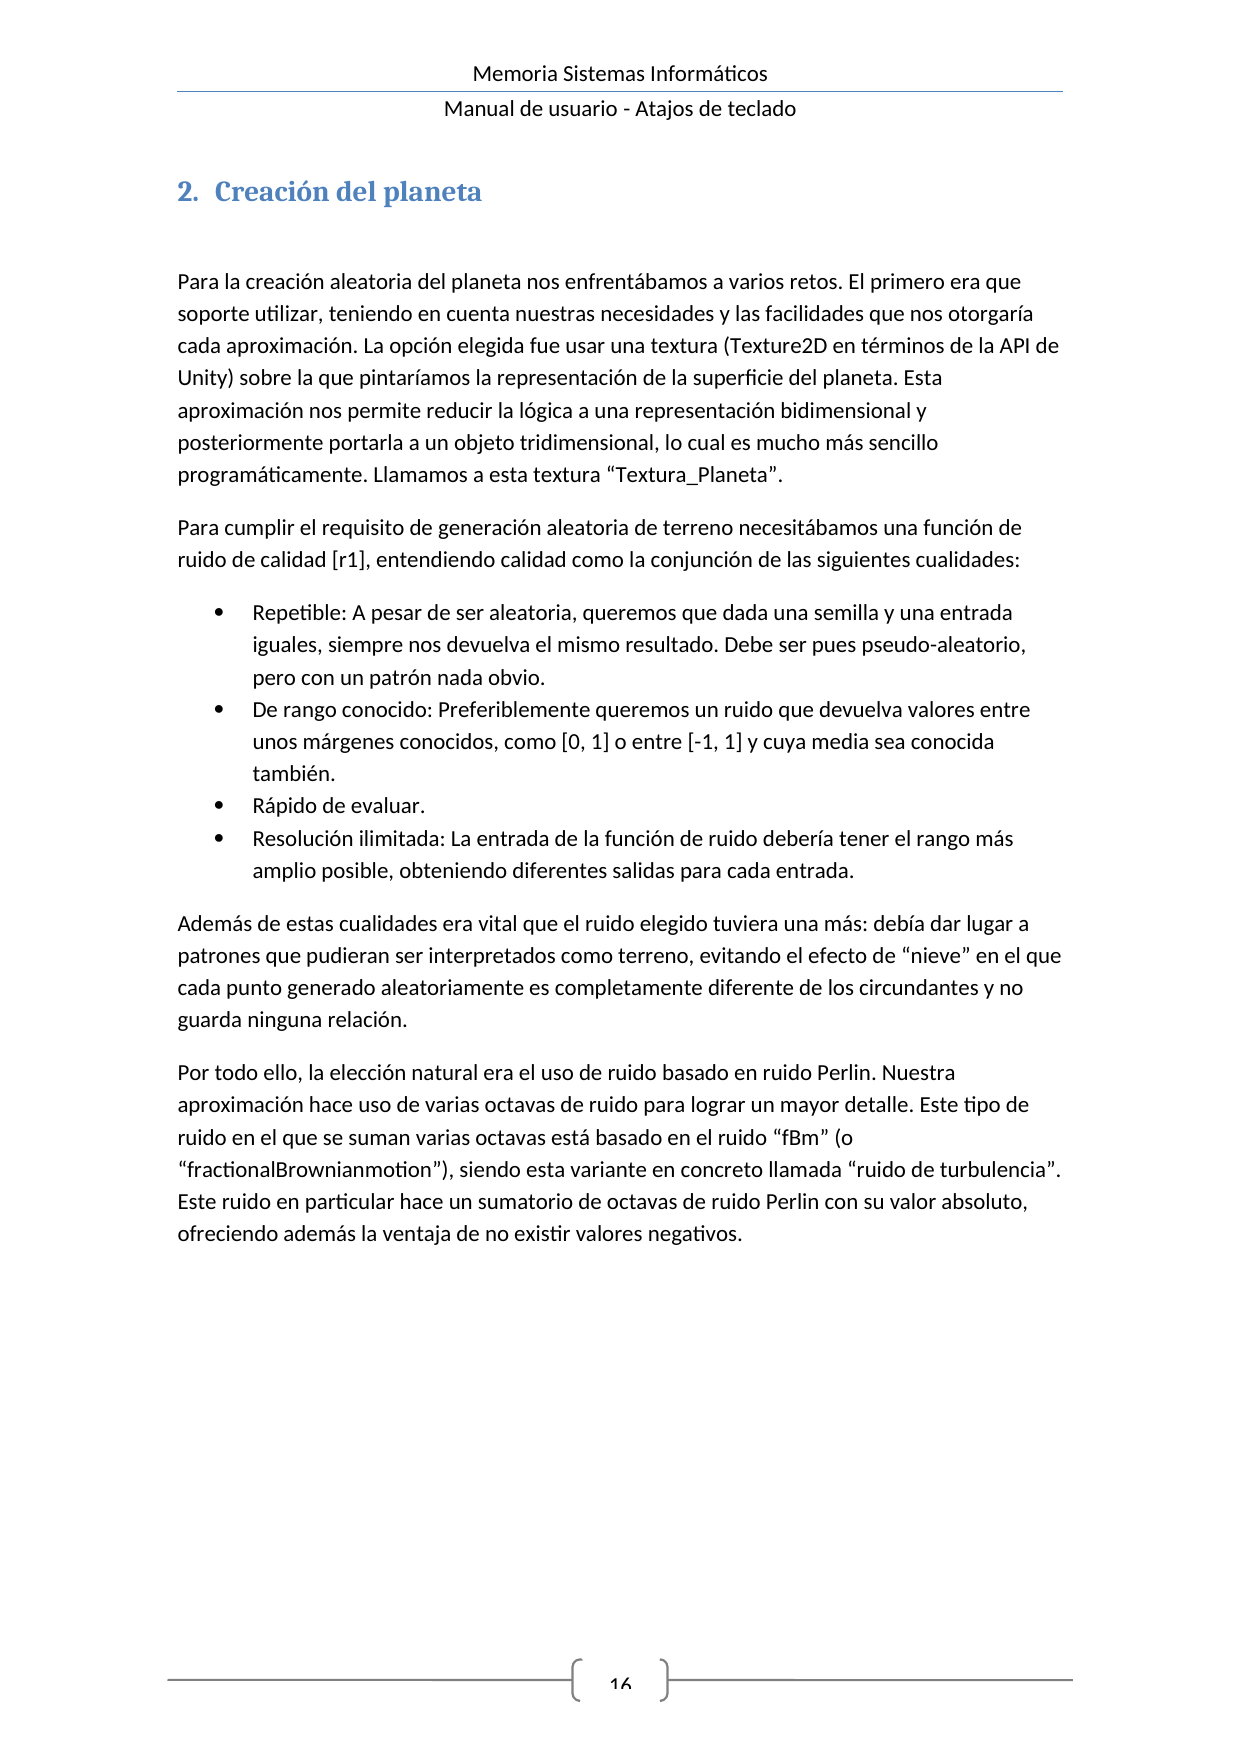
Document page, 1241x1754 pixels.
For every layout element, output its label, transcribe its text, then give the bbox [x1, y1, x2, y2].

text Para la creación aleatoria del planeta nos enfrentábamos a varios retos. El primero era que soporte utilizar, teniendo en cuenta nuestras necesidades y las facilidades que nos otorgaría cada aproximación. La opción elegida fue usar una textura (Texture2D en términos de la API de Unity) sobre la que pintaríamos la representación de la superficie del planeta. Esta aproximación nos permite reducir la lógica a una representación bidimensional y posteriormente portarla a un objeto tridimensional, lo cual es mucho más sencillo programáticamente. Llamamos a esta textura “Textura_Planeta”. [177, 267, 1063, 488]
list Repetible: A pesar de ser aleatoria, queremos que dada una semilla y una entrada iguales, siempre nos devuelva el mismo resultado. Debe ser pues pseudo-aleatorio, pero con un patrón nada obvio. [215, 598, 1063, 691]
text Para cumplir el requisito de generación aleatoria de terreno necesitábamos una función de ruido de calidad [r1], entendiendo calidad como la conjunción de las siguientes cualidades: [177, 513, 1063, 573]
list De rango conocido: Preferiblemente queremos un ruido que devuelva valores entre unos márgenes conocidos, como [0, 1] o entre [-1, 1] y cuya media sea conocida también. [215, 695, 1063, 787]
list Rápido de evaluar. [215, 791, 1063, 819]
text Además de estas cualidades era vital que el ruido elegido tuviera una más: debía dar lugar a patrones que pudieran ser interpretados como terreno, evitando el efecto de “nieve” en el que cada punto generado aleatoriamente es completamente diferente de los circundantes y no guarda ninguna relación. [177, 909, 1063, 1033]
list Resolución ilimitada: La entrada de la función de ruido debería tener el rango más amplio posible, obteniendo diferentes salidas para cada entrada. [215, 824, 1063, 884]
subtitle Creación del planeta [177, 175, 1063, 209]
text Por todo ello, la elección natural era el uso de ruido basado en ruido Perlin. Nuestra aproximación hace uso de varias octavas de ruido para lograr un mayor detalle. Este tipo de ruido en el que se suman varias octavas está basado en el ruido “fBm” (o “fractionalBrownianmotion”), siendo esta variante en concreto llamada “ruido de turbulencia”. Este ruido en particular hace un sumatorio de octavas de ruido Perlin con su valor absoluto, ofreciendo además la ventaja de no existir valores negativos. [177, 1058, 1063, 1247]
